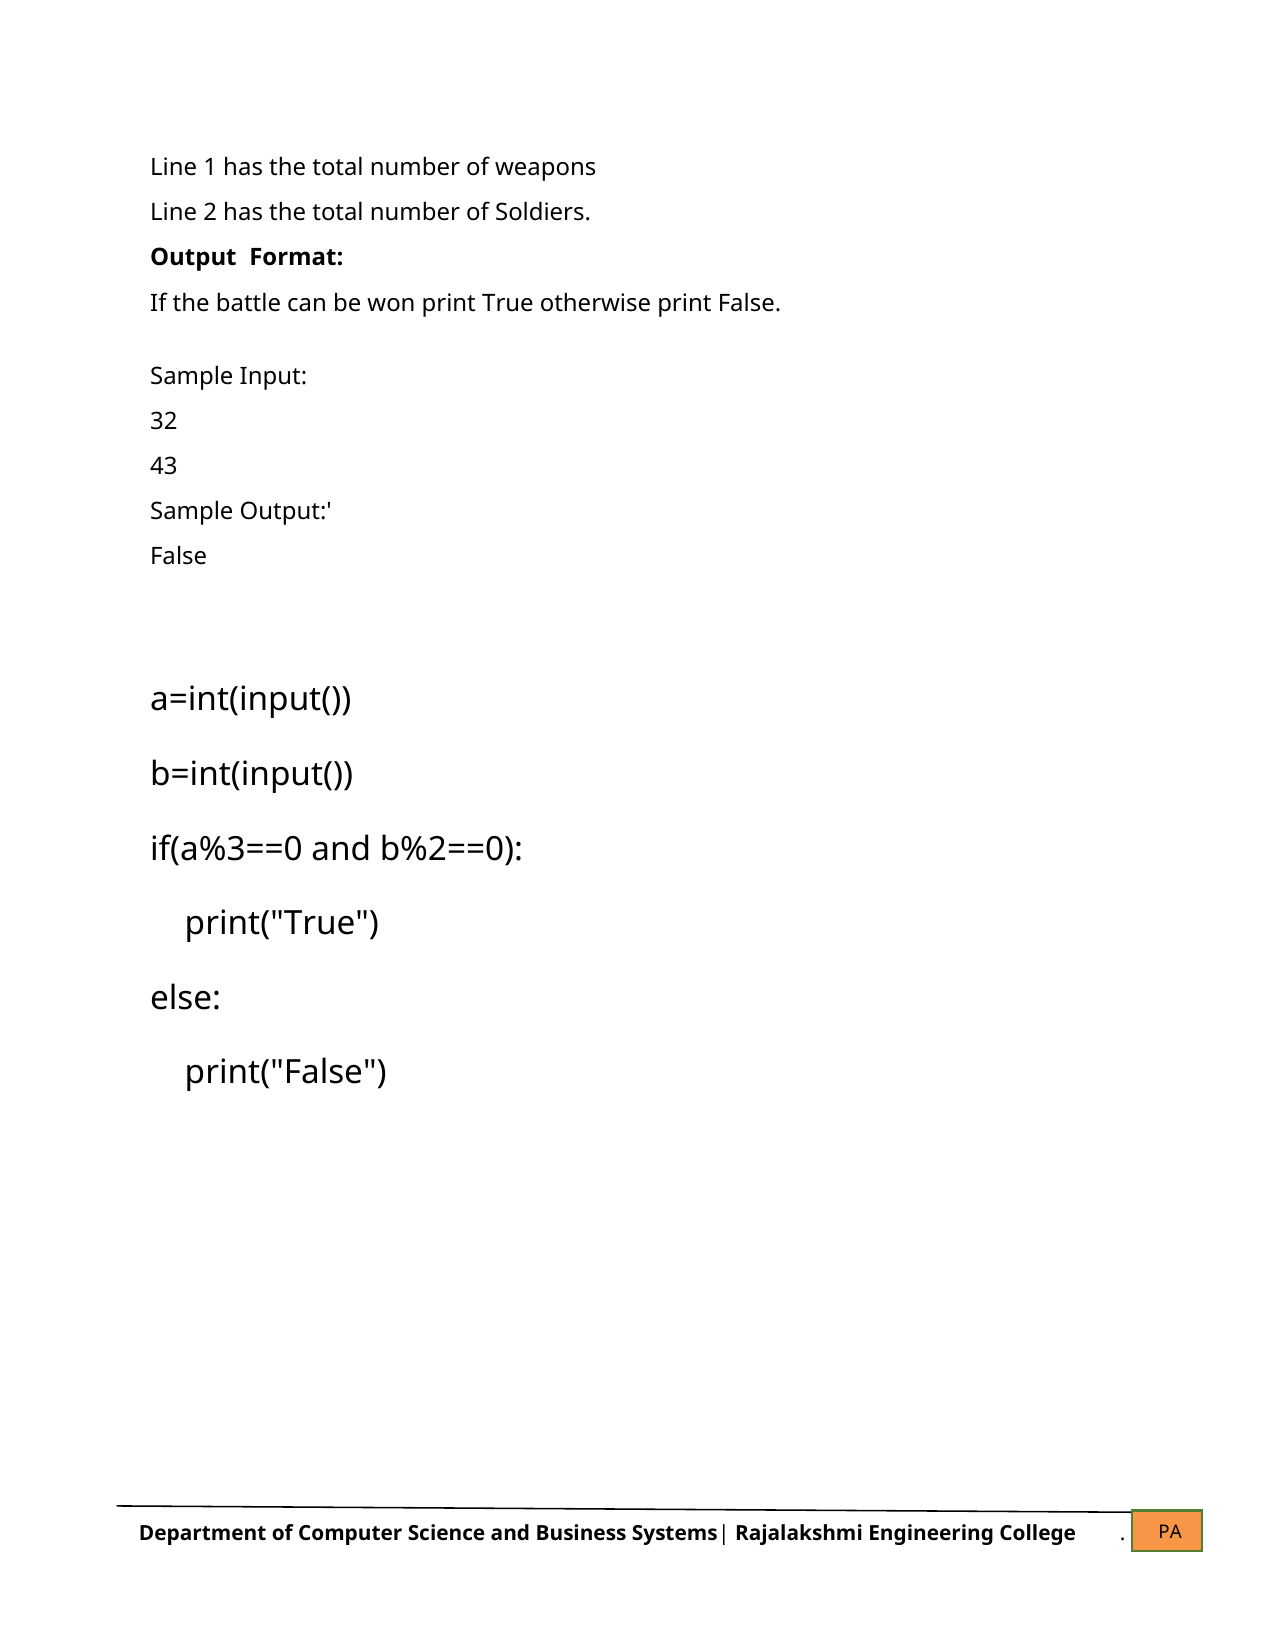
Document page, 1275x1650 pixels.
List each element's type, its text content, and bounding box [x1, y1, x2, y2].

text Output Format: [150, 240, 1125, 273]
text 43 [150, 449, 1125, 481]
text Line 1 has the total number of weapons [150, 150, 1125, 183]
text False [150, 539, 1125, 571]
text If the battle can be won print True otherwise print False. [150, 285, 1125, 346]
text Line 2 has the total number of Soldiers. [150, 195, 1125, 228]
text print("False") [150, 1048, 1125, 1093]
text Sample Output:' [150, 494, 1125, 526]
text Sample Input: [150, 358, 1125, 391]
text if(a%3==0 and b%2==0): [150, 824, 1125, 870]
text 32 [150, 403, 1125, 436]
text b=int(input()) [150, 750, 1125, 795]
text print("True") [150, 899, 1125, 944]
text else: [150, 973, 1125, 1019]
text a=int(input()) [150, 675, 1125, 721]
